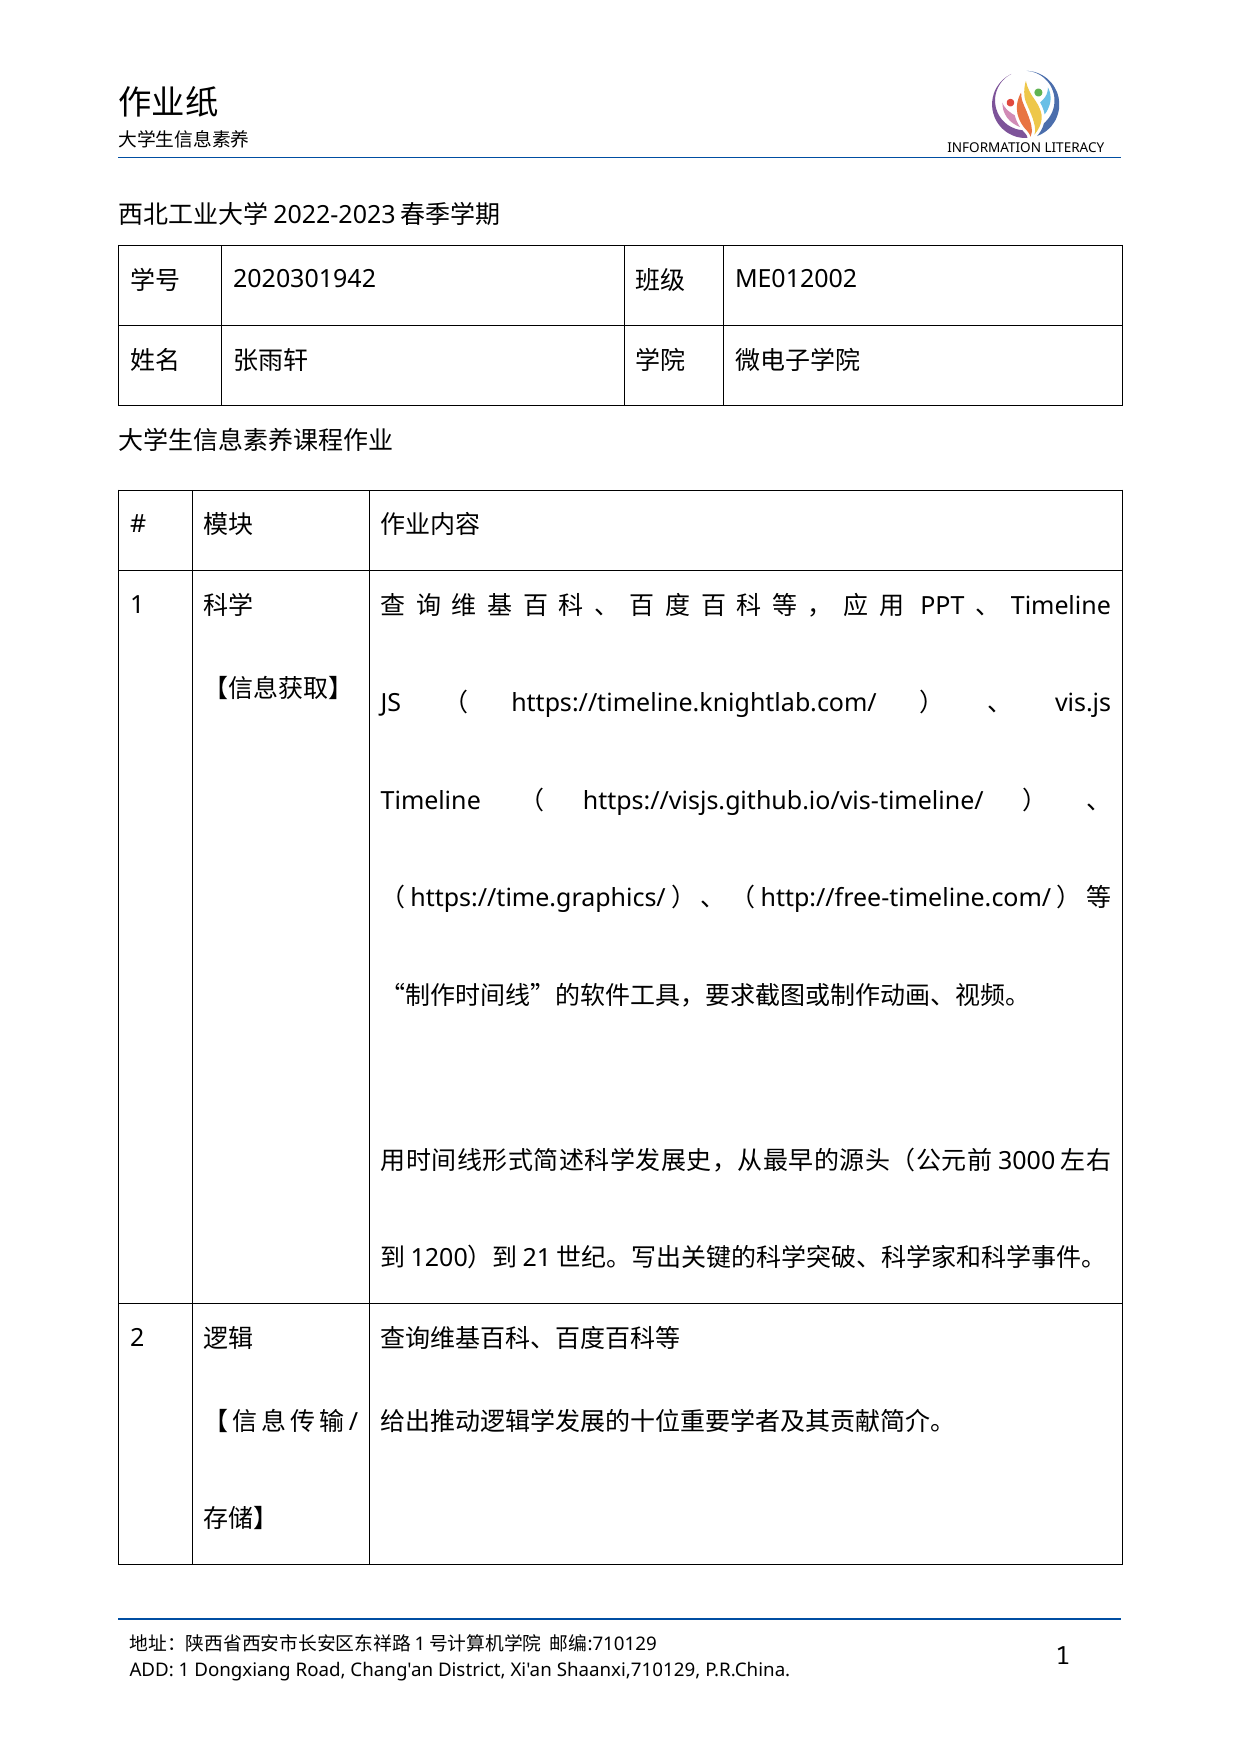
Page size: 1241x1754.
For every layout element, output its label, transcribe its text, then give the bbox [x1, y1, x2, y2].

table_cell 张雨轩 [222, 326, 624, 405]
table_header 作业内容 [370, 491, 1122, 570]
table_header ME012002 [724, 246, 1122, 325]
text 大学生信息素养课程作业 [118, 406, 1122, 471]
table_header 2020301942 [222, 246, 624, 325]
table_header 模块 [193, 491, 369, 570]
table_header 学号 [119, 246, 221, 325]
table_cell 学院 [625, 326, 723, 405]
table_cell 逻辑 【信息传输/存储】 [193, 1304, 369, 1564]
table_cell 2 [119, 1304, 192, 1564]
table_cell 科学 【信息获取】 [193, 571, 369, 1303]
table_cell 姓名 [119, 326, 221, 405]
table_header 班级 [625, 246, 723, 325]
table_cell 微电子学院 [724, 326, 1122, 405]
table_header # [119, 491, 192, 570]
table_cell 查询维基百科、百度百科等，应用PPT、Timeline JS（https://timeline.knightlab.com/）、vis.js Timeline（https://visjs.github.io/vis-timeline/）、（https://time.graphics/）、（http://free-timeline.com/）等“制作时间线”的软件工具，要求截图或制作动画、视频。 用时间线形式简述科学发展史，从最早的源头（公元前3000左右到1200）到21世纪。写出关键的科学突破、科学家和科学事件。 [370, 571, 1122, 1303]
text 西北工业大学2022-2023春季学期 [118, 180, 1122, 245]
table_cell 1 [119, 571, 192, 1303]
table_cell 查询维基百科、百度百科等 给出推动逻辑学发展的十位重要学者及其贡献简介。 [370, 1304, 1122, 1564]
